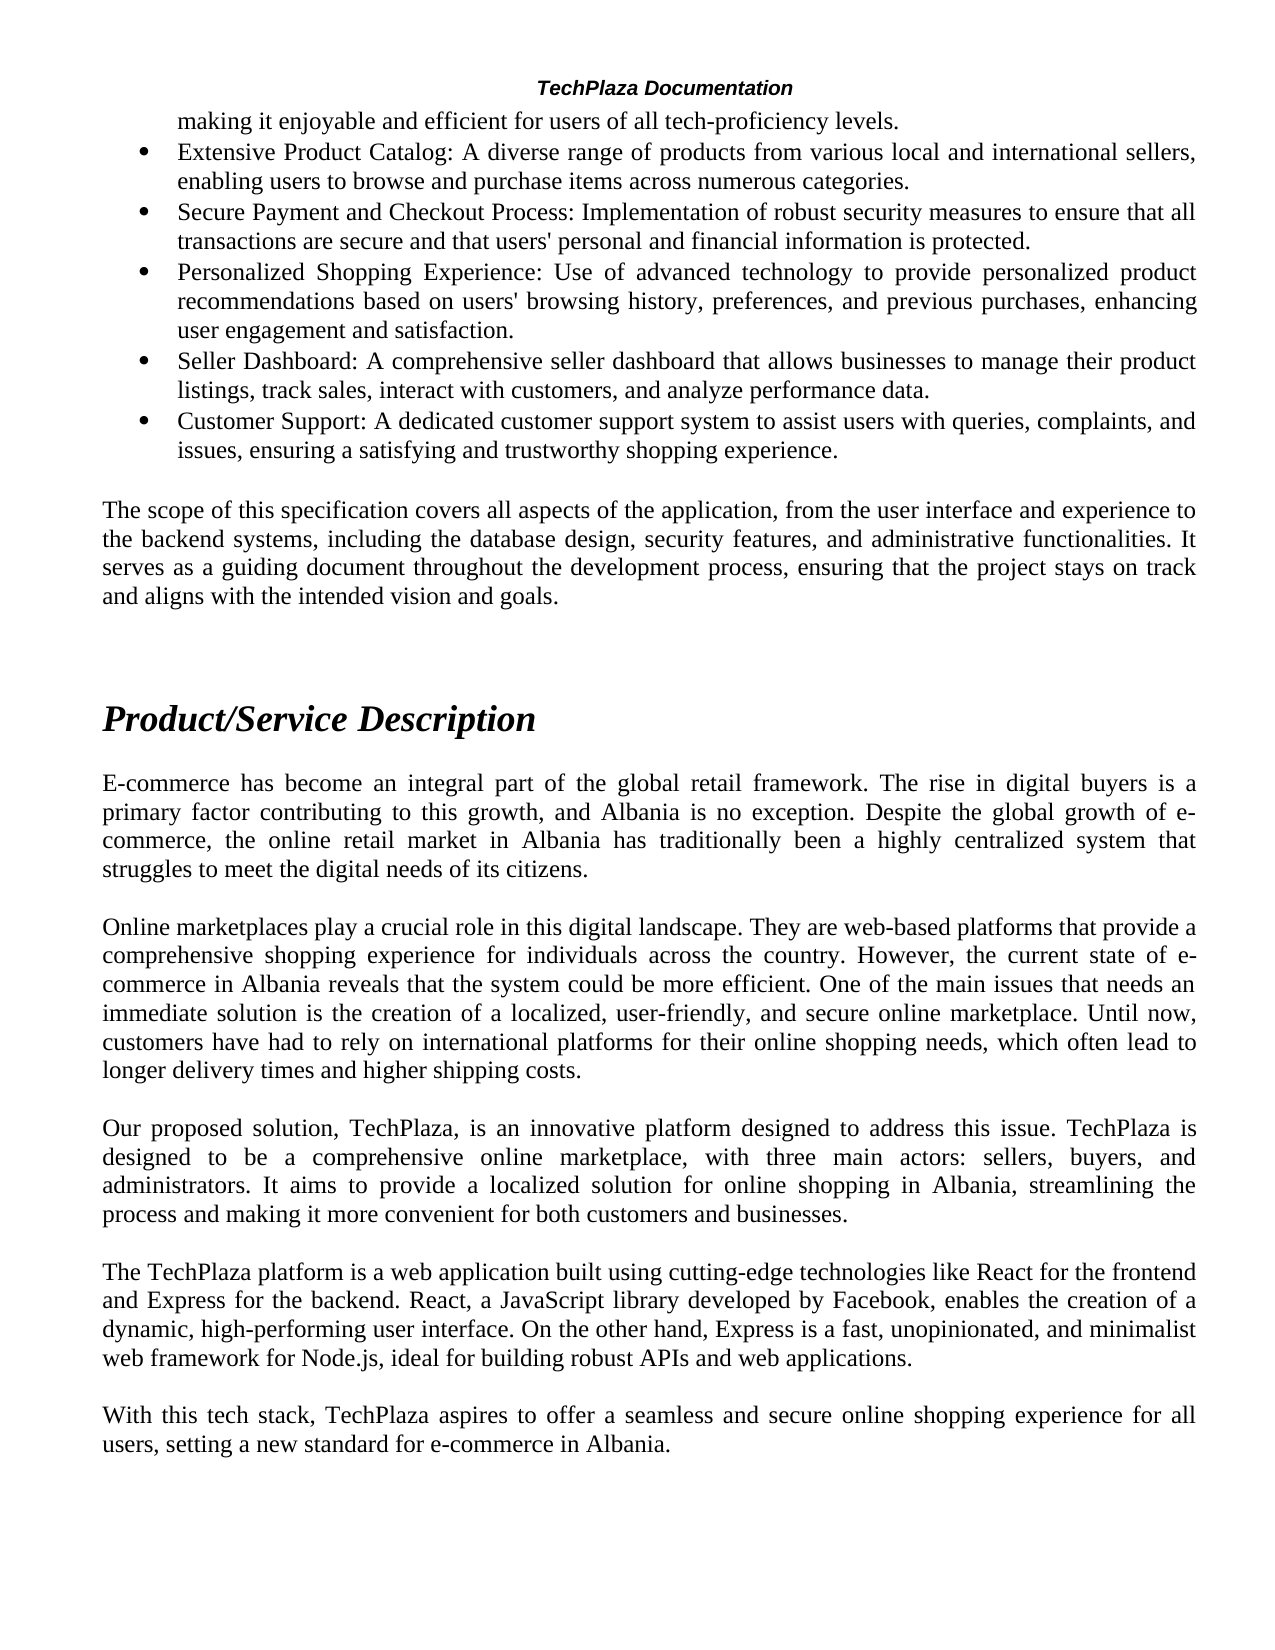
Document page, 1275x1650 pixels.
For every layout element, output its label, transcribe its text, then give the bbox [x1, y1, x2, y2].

text With this tech stack, TechPlaza aspires to offer a seamless and secure online shopping experience for all users, setting a new standard for e-commerce in Albania. [102, 1401, 1198, 1458]
list Secure Payment and Checkout Process: Implementation of robust security measures to ensure that all transactions are secure and that users' personal and financial information is protected. [139, 197, 1198, 255]
text E-commerce has become an integral part of the global retail framework. The rise in digital buyers is a primary factor contributing to this growth, and Albania is no exception. Despite the global growth of e-commerce, the online retail market in Albania has traditionally been a highly centralized system that struggles to meet the digital needs of its citizens. [102, 768, 1198, 883]
text Product/Service Description [102, 696, 1198, 739]
text The scope of this specification covers all aspects of the application, from the user interface and experience to the backend systems, including the database design, security features, and administrative functionalities. It serves as a guiding document throughout the development process, ensuring that the project stays on track and aligns with the intended vision and goals. [102, 495, 1198, 610]
text Our proposed solution, TechPlaza, is an innovative platform designed to address this issue. TechPlaza is designed to be a comprehensive online marketplace, with three main actors: sellers, buyers, and administrators. It aims to provide a localized solution for online shopping in Albania, streamlining the process and making it more convenient for both customers and businesses. [102, 1113, 1198, 1228]
text Online marketplaces play a crucial role in this digital landscape. They are web-based platforms that provide a comprehensive shopping experience for individuals across the country. However, the current state of e-commerce in Albania reveals that the system could be more efficient. One of the main issues that needs an immediate solution is the creation of a localized, user-friendly, and secure online marketplace. Until now, customers have had to rely on international platforms for their online shopping needs, which often lead to longer delivery times and higher shipping costs. [102, 912, 1198, 1084]
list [139, 106, 1198, 135]
list Personalized Shopping Experience: Use of advanced technology to provide personalized product recommendations based on users' browsing history, preferences, and previous purchases, enhancing user engagement and satisfaction. [139, 257, 1198, 344]
list Extensive Product Catalog: A diverse range of products from various local and international sellers, enabling users to browse and purchase items across numerous categories. [139, 137, 1198, 195]
list Customer Support: A dedicated customer support system to assist users with queries, complaints, and issues, ensuring a satisfying and trustworthy shopping experience. [139, 406, 1198, 464]
text The TechPlaza platform is a web application built using cutting-edge technologies like React for the frontend and Express for the backend. React, a JavaScript library developed by Facebook, enables the creation of a dynamic, high-performing user interface. On the other hand, Express is a fast, unopinionated, and minimalist web framework for Node.js, ideal for building robust APIs and web applications. [102, 1257, 1198, 1372]
list Seller Dashboard: A comprehensive seller dashboard that allows businesses to manage their product listings, track sales, interact with customers, and analyze performance data. [139, 346, 1198, 404]
